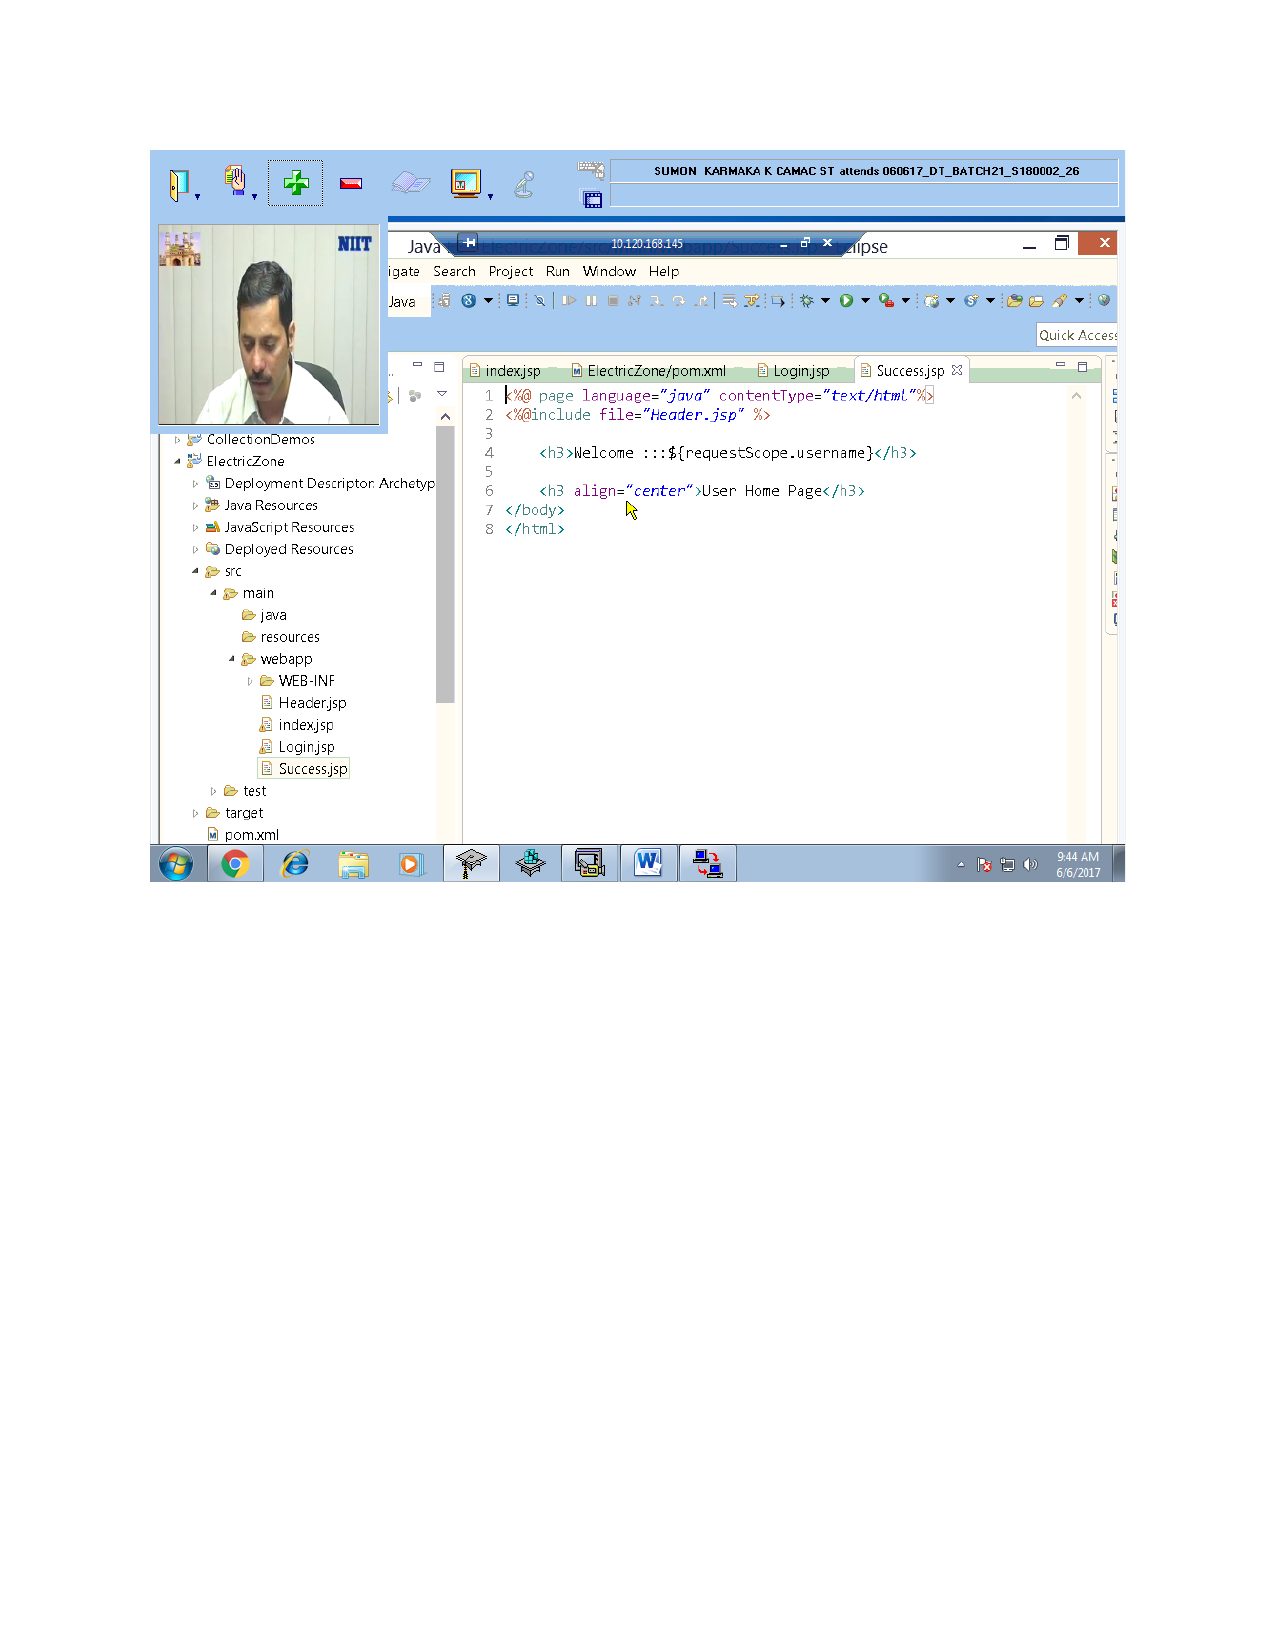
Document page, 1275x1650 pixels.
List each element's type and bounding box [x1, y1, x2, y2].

picture [150, 150, 1125, 882]
